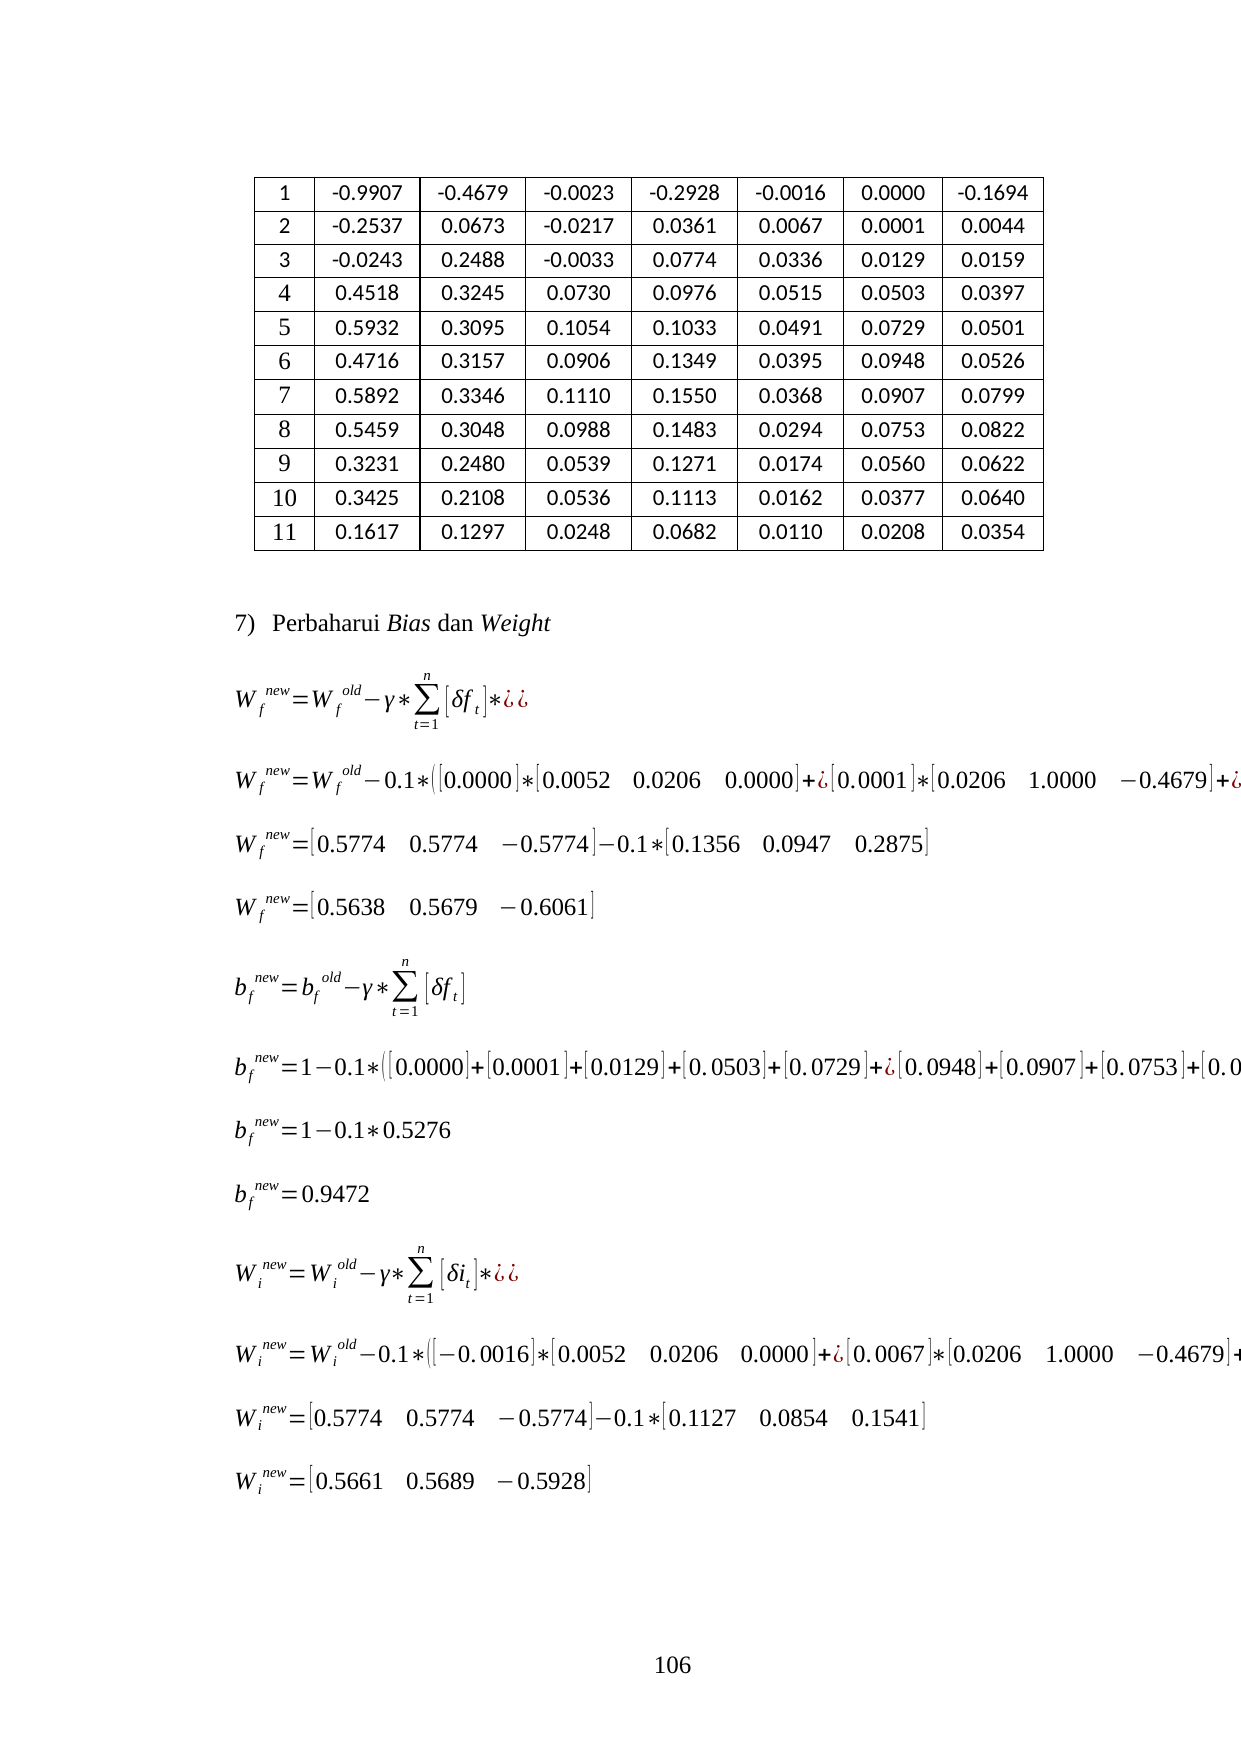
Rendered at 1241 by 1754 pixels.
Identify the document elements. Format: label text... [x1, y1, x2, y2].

table_cell 0.0159 [943, 245, 1043, 277]
table_cell 0.0000 [844, 178, 942, 211]
table_cell 0.4518 [315, 278, 419, 311]
table_cell 0.1483 [632, 415, 737, 447]
table_cell 0.0729 [844, 312, 942, 345]
table_cell 0.0753 [844, 415, 942, 447]
table_cell 0.0539 [526, 449, 631, 482]
table_cell 0.0248 [526, 517, 631, 550]
table_cell 0.0174 [738, 449, 843, 482]
table_cell 0.4716 [315, 346, 419, 379]
table_cell -0.4679 [421, 178, 525, 211]
table_cell 0.0395 [738, 346, 843, 379]
table_cell 2 [255, 212, 314, 244]
table_cell 0.0397 [943, 278, 1043, 311]
table_cell 0.0377 [844, 483, 942, 516]
table_cell 9 [255, 449, 314, 482]
table_cell -0.9907 [315, 178, 419, 211]
table_cell 0.0491 [738, 312, 843, 345]
table_cell 0.3245 [421, 278, 525, 311]
table_cell 0.0682 [632, 517, 737, 550]
table_cell 0.0294 [738, 415, 843, 447]
table_cell 0.3095 [421, 312, 525, 345]
table_cell 0.0560 [844, 449, 942, 482]
table_cell 0.0907 [844, 380, 942, 413]
table_cell 0.0336 [738, 245, 843, 277]
table_cell 6 [255, 346, 314, 379]
table_cell 0.0129 [844, 245, 942, 277]
table_cell 11 [255, 517, 314, 550]
table_cell -0.0016 [738, 178, 843, 211]
table_cell 8 [255, 415, 314, 447]
table_cell 0.0822 [943, 415, 1043, 447]
table_cell 0.0673 [421, 212, 525, 244]
table_cell 5 [255, 312, 314, 345]
table_cell -0.2928 [632, 178, 737, 211]
table_cell 0.5892 [315, 380, 419, 413]
table_cell 0.0503 [844, 278, 942, 311]
table_cell 0.0906 [526, 346, 631, 379]
table_cell 0.0948 [844, 346, 942, 379]
table_cell 0.3231 [315, 449, 419, 482]
table_cell 0.0976 [632, 278, 737, 311]
table_cell 0.0622 [943, 449, 1043, 482]
table_cell 0.0354 [943, 517, 1043, 550]
table_cell 0.0368 [738, 380, 843, 413]
table_cell 4 [255, 278, 314, 311]
table_cell 0.0110 [738, 517, 843, 550]
table_cell 0.2488 [421, 245, 525, 277]
table_cell 0.0001 [844, 212, 942, 244]
table_cell 0.0044 [943, 212, 1043, 244]
table_cell 0.0799 [943, 380, 1043, 413]
table_cell -0.0023 [526, 178, 631, 211]
table_cell 0.0774 [632, 245, 737, 277]
table_cell 0.1297 [421, 517, 525, 550]
table_cell 0.5932 [315, 312, 419, 345]
table_cell 0.1113 [632, 483, 737, 516]
table_cell -0.1694 [943, 178, 1043, 211]
table_cell 0.2480 [421, 449, 525, 482]
table_cell -0.0033 [526, 245, 631, 277]
table_cell 0.3048 [421, 415, 525, 447]
table_cell 0.0536 [526, 483, 631, 516]
table_cell 0.0361 [632, 212, 737, 244]
table_cell 3 [255, 245, 314, 277]
table_cell 1 [255, 178, 314, 211]
table_cell 0.0730 [526, 278, 631, 311]
table_cell 0.1110 [526, 380, 631, 413]
list Perbaharui Bias dan Weight [234, 608, 1063, 637]
table_cell 0.0640 [943, 483, 1043, 516]
table_cell 0.5459 [315, 415, 419, 447]
table_cell 0.0208 [844, 517, 942, 550]
table_cell 0.0988 [526, 415, 631, 447]
table_cell 0.1349 [632, 346, 737, 379]
table_cell 10 [255, 483, 314, 516]
table_cell 0.3346 [421, 380, 525, 413]
table_cell 0.1054 [526, 312, 631, 345]
table_cell 0.1271 [632, 449, 737, 482]
table_cell 0.1033 [632, 312, 737, 345]
table_cell 0.3157 [421, 346, 525, 379]
table_cell 0.3425 [315, 483, 419, 516]
table_cell 0.0526 [943, 346, 1043, 379]
table_cell 0.2108 [421, 483, 525, 516]
table_cell -0.2537 [315, 212, 419, 244]
table_cell 0.1550 [632, 380, 737, 413]
table_cell 0.1617 [315, 517, 419, 550]
table_cell 0.0067 [738, 212, 843, 244]
table_cell -0.0217 [526, 212, 631, 244]
table_cell 0.0515 [738, 278, 843, 311]
table_cell 0.0162 [738, 483, 843, 516]
table_cell 7 [255, 380, 314, 413]
table_cell 0.0501 [943, 312, 1043, 345]
table_cell -0.0243 [315, 245, 419, 277]
